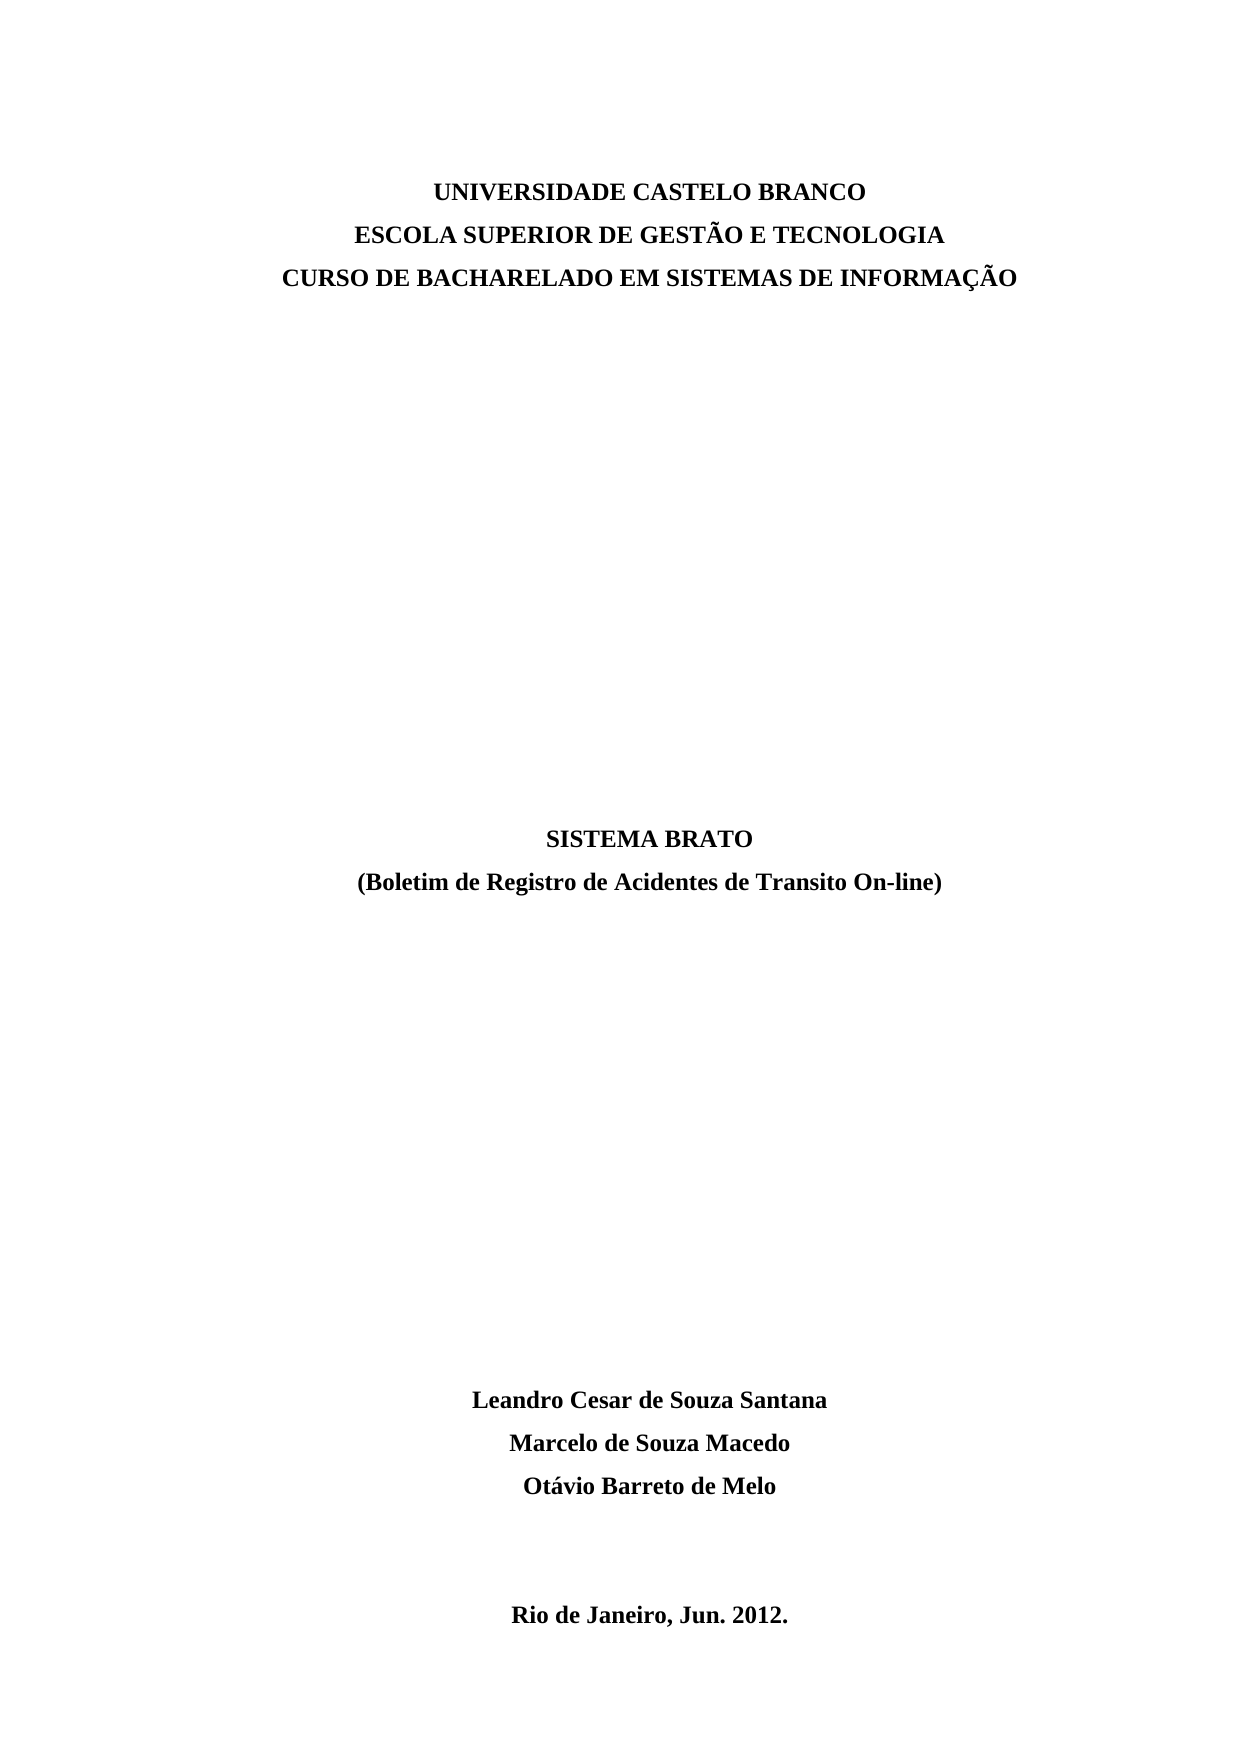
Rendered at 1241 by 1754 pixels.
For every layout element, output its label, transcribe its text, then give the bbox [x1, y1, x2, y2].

text UNIVERSIDADE CASTELO BRANCO [177, 177, 1122, 206]
text CURSO DE BACHARELADO EM SISTEMAS DE INFORMAÇÃO [177, 263, 1122, 292]
text Rio de Janeiro, Jun. 2012. [177, 1600, 1122, 1629]
text (Boletim de Registro de Acidentes de Transito On-line) [177, 867, 1122, 896]
text SISTEMA BRATO [177, 824, 1122, 853]
text Leandro Cesar de Souza Santana [177, 1385, 1122, 1413]
text Marcelo de Souza Macedo [177, 1428, 1122, 1457]
text Otávio Barreto de Melo [177, 1471, 1122, 1500]
text ESCOLA SUPERIOR DE GESTÃO E TECNOLOGIA [177, 220, 1122, 249]
